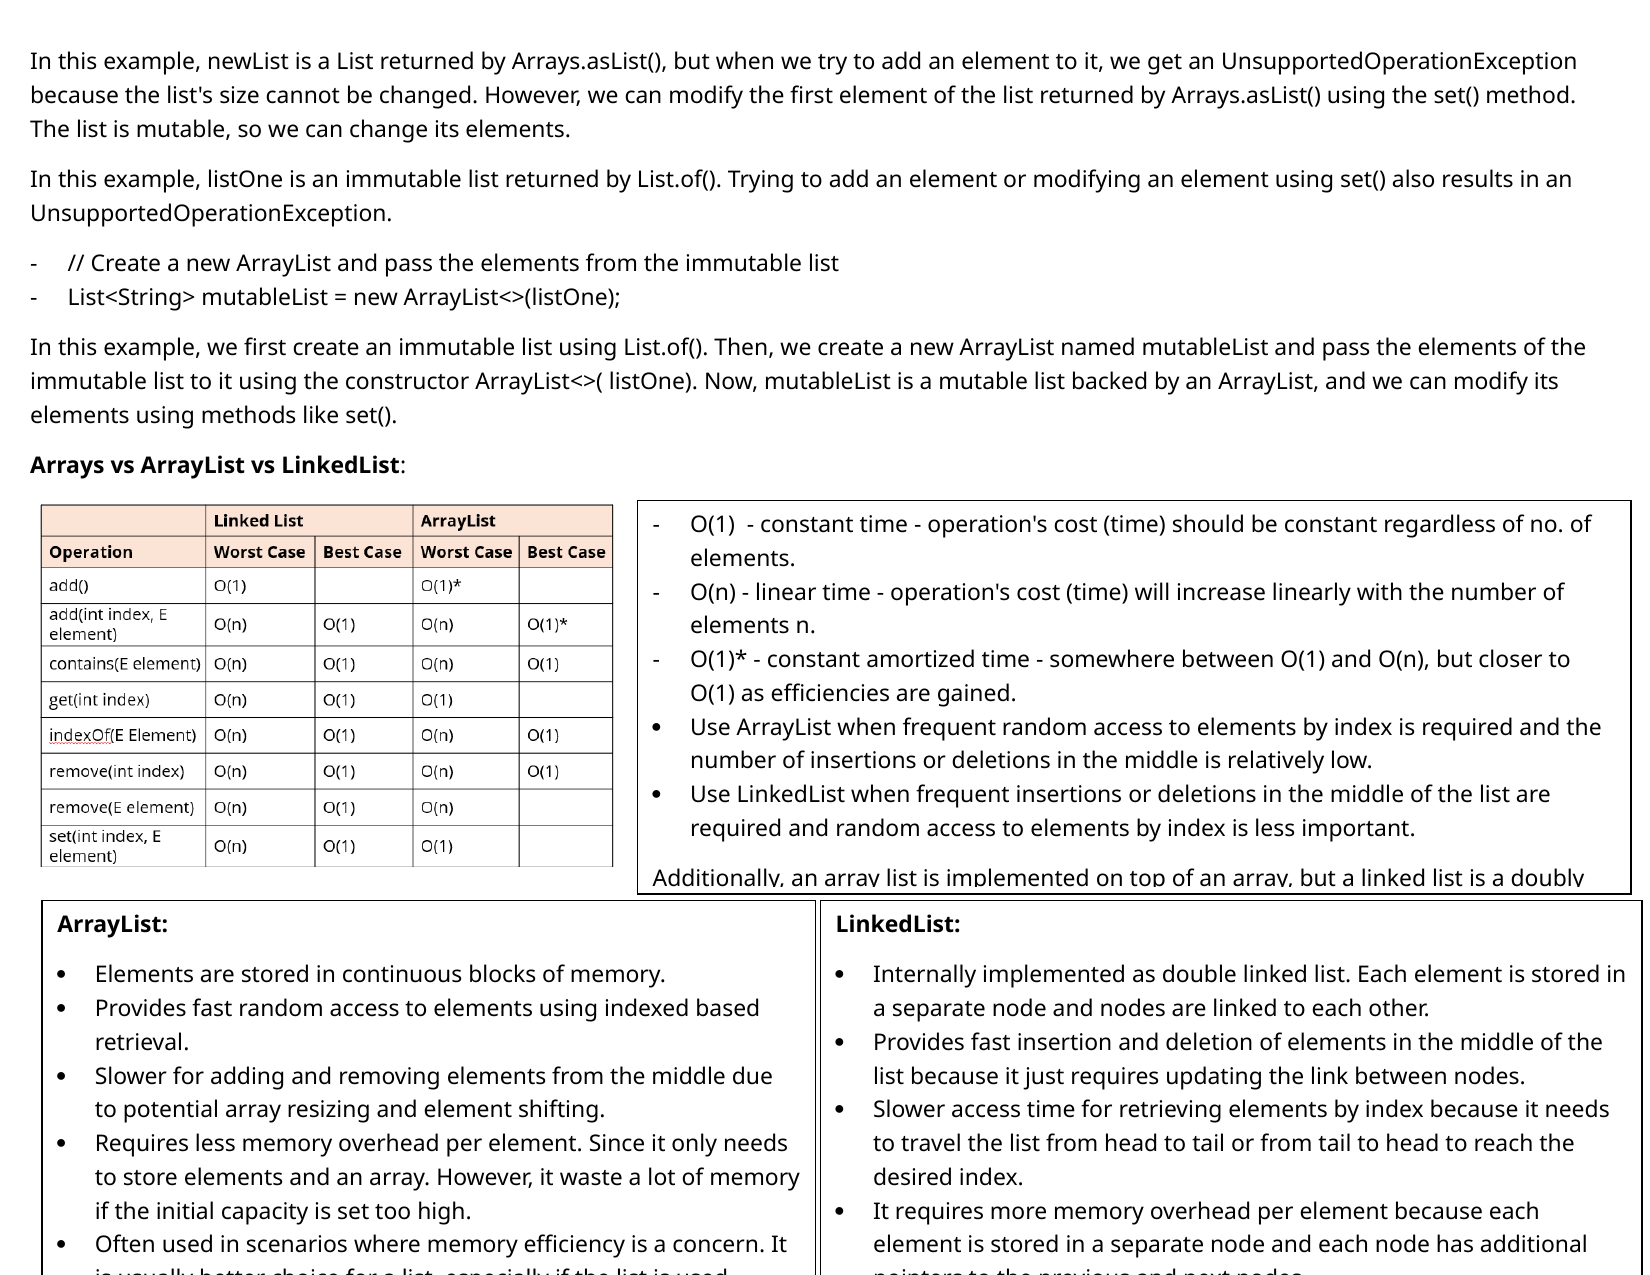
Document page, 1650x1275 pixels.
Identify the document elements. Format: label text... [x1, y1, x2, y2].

list List<String> mutableList = new ArrayList<>(listOne); [30, 281, 1620, 312]
text In this example, newList is a List returned by Arrays.asList(), but when we try to add an element to it, we get an UnsupportedOperationException because the list's size cannot be changed. However, we can modify the first element of the list returned by Arrays.asList() using the set() method. The list is mutable, so we can change its elements. [30, 45, 1620, 144]
list // Create a new ArrayList and pass the elements from the immutable list [30, 247, 1620, 278]
picture [30, 499, 616, 867]
text Arrays vs ArrayList vs LinkedList: [30, 449, 1620, 480]
text In this example, listOne is an immutable list returned by List.of(). Trying to add an element or modifying an element using set() also results in an UnsupportedOperationException. [30, 163, 1620, 228]
text In this example, we first create an immutable list using List.of(). Then, we create a new ArrayList named mutableList and pass the elements of the immutable list to it using the constructor ArrayList<>( listOne). Now, mutableList is a mutable list backed by an ArrayList, and we can modify its elements using methods like set(). [30, 331, 1620, 430]
